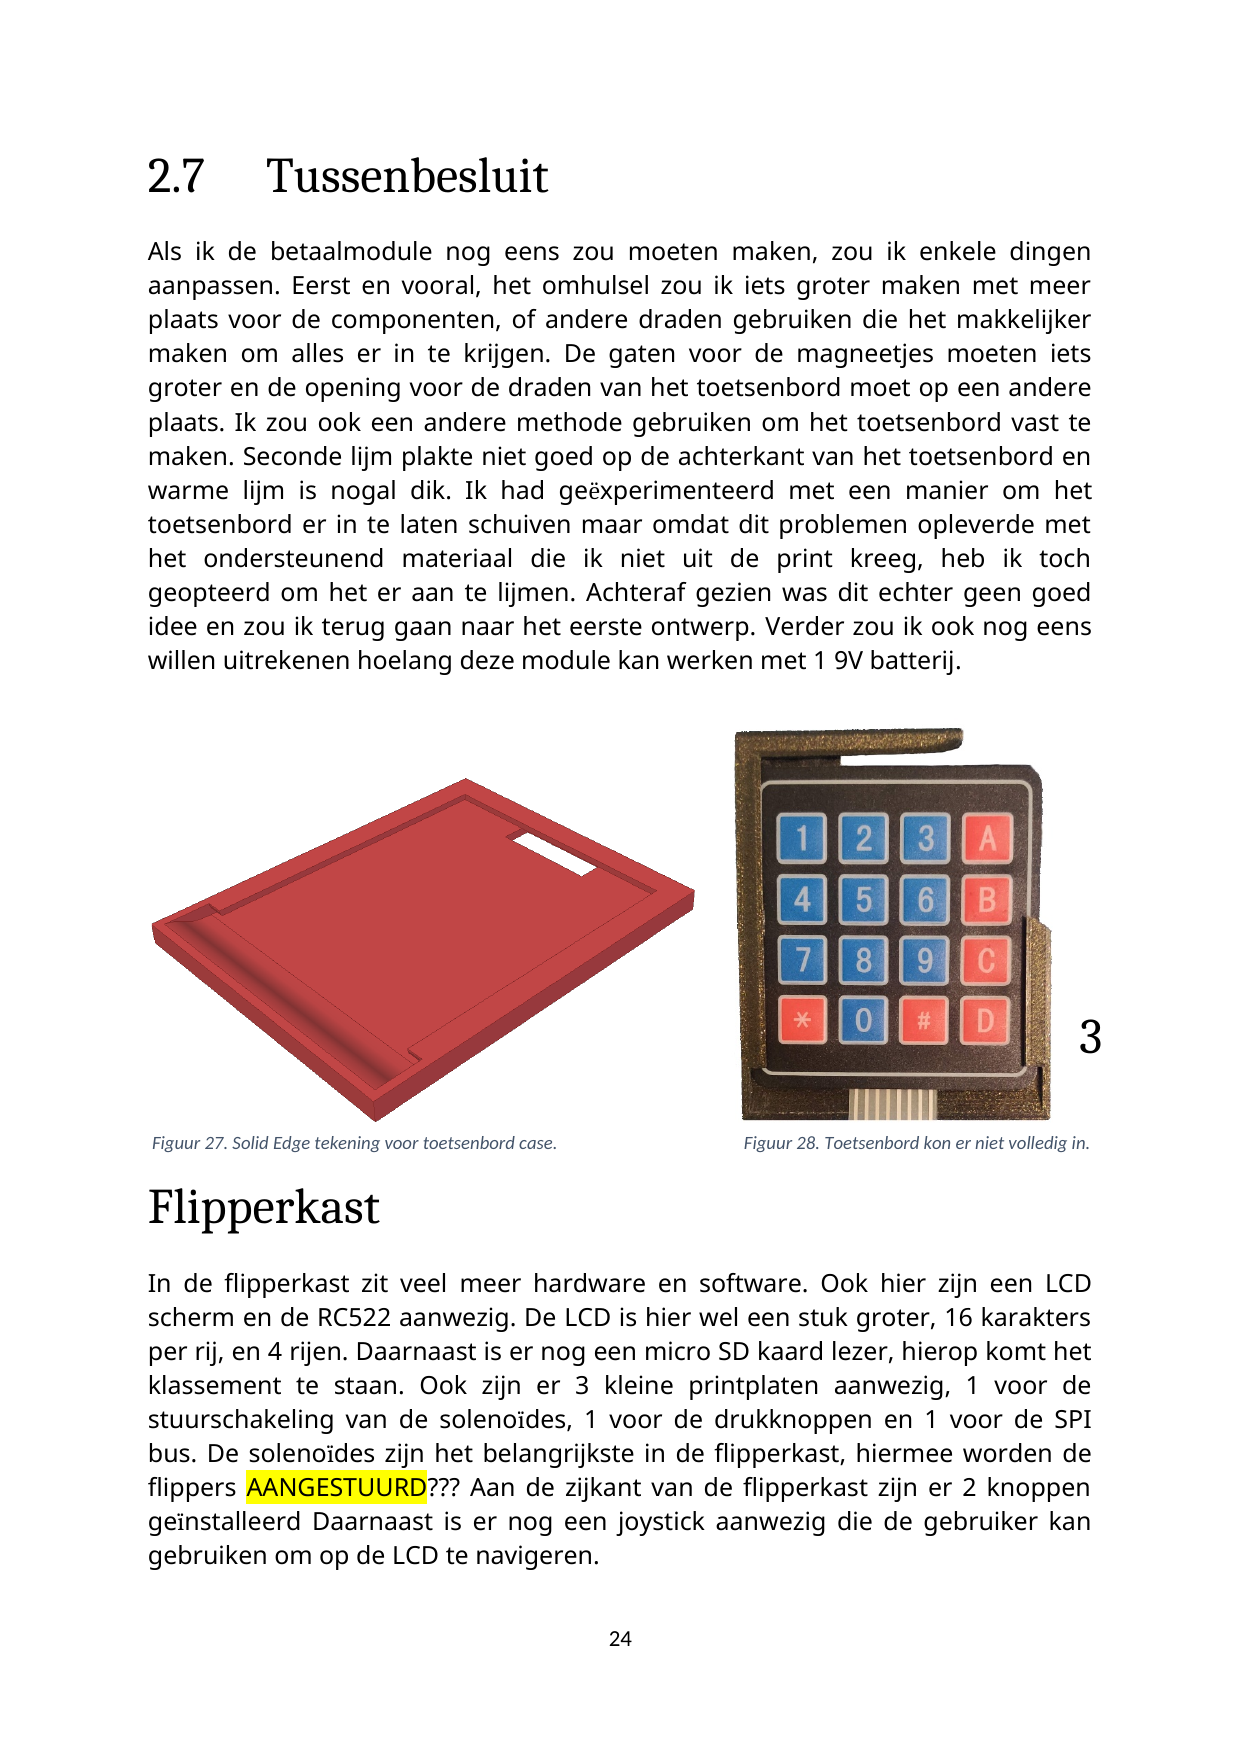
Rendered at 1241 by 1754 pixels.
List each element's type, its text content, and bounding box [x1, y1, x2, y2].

picture [151, 778, 695, 1122]
text Als ik de betaalmodule nog eens zou moeten maken, zou ik enkele dingen aanpassen. Eerst en vooral, het omhulsel zou ik iets groter maken met meer plaats voor de componenten, of andere draden gebruiken die het makkelijker maken om alles er in te krijgen. De gaten voor de magneetjes moeten iets groter en de opening voor de draden van het toetsenbord moet op een andere plaats. Ik zou ook een andere methode gebruiken om het toetsenbord vast te maken. Seconde lijm plakte niet goed op de achterkant van het toetsenbord en warme lijm is nogal dik. Ik had geëxperimenteerd met een manier om het toetsenbord er in te laten schuiven maar omdat dit problemen opleverde met het ondersteunend materiaal die ik niet uit de print kreeg, heb ik toch geopteerd om het er aan te lijmen. Achteraf gezien was dit echter geen goed idee en zou ik terug gaan naar het eerste ontwerp. Verder zou ik ook nog eens willen uitrekenen hoelang deze module kan werken met 1 9V batterij. [148, 234, 1093, 677]
subtitle Flipperkast [148, 1008, 1093, 1236]
text In de flipperkast zit veel meer hardware en software. Ook hier zijn een LCD scherm en de RC522 aanwezig. De LCD is hier wel een stuk groter, 16 karakters per rij, en 4 rijen. Daarnaast is er nog een micro SD kaard lezer, hierop komt het klassement te staan. Ook zijn er 3 kleine printplaten aanwezig, 1 voor de stuurschakeling van de solenoïdes, 1 voor de drukknoppen en 1 voor de SPI bus. De solenoïdes zijn het belangrijkste in de flipperkast, hiermee worden de flippers AANGESTUURD??? Aan de zijkant van de flipperkast zijn er 2 knoppen geïnstalleerd Daarnaast is er nog een joystick aanwezig die de gebruiker kan gebruiken om op de LCD te navigeren. [148, 1265, 1093, 1572]
subtitle Tussenbesluit [148, 148, 1093, 205]
picture [724, 718, 1061, 1135]
